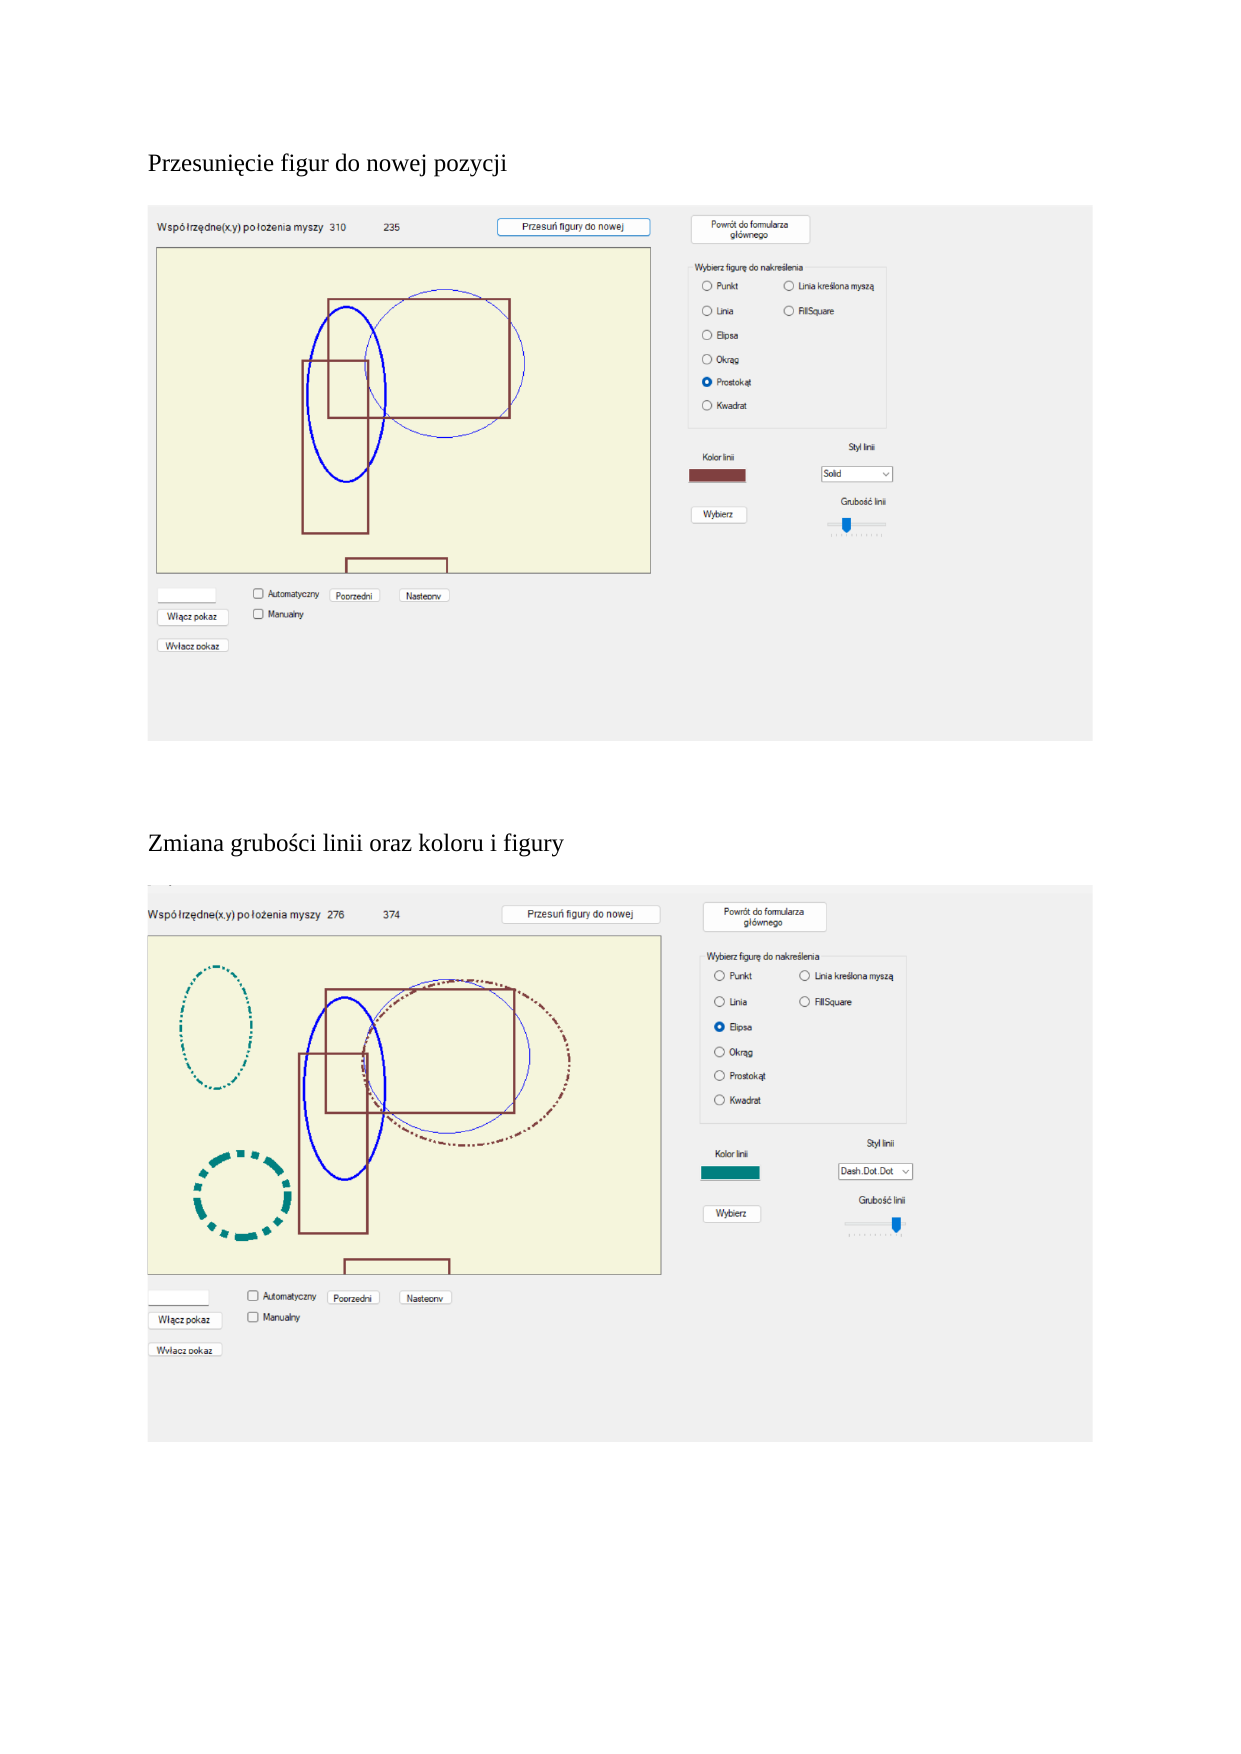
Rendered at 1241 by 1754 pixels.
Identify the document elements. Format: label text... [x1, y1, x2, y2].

text Zmiana grubości linii oraz koloru i figury [148, 828, 1093, 857]
text Przesunięcie figur do nowej pozycji [148, 148, 1093, 176]
picture [147, 205, 1093, 741]
picture [147, 885, 1093, 1442]
